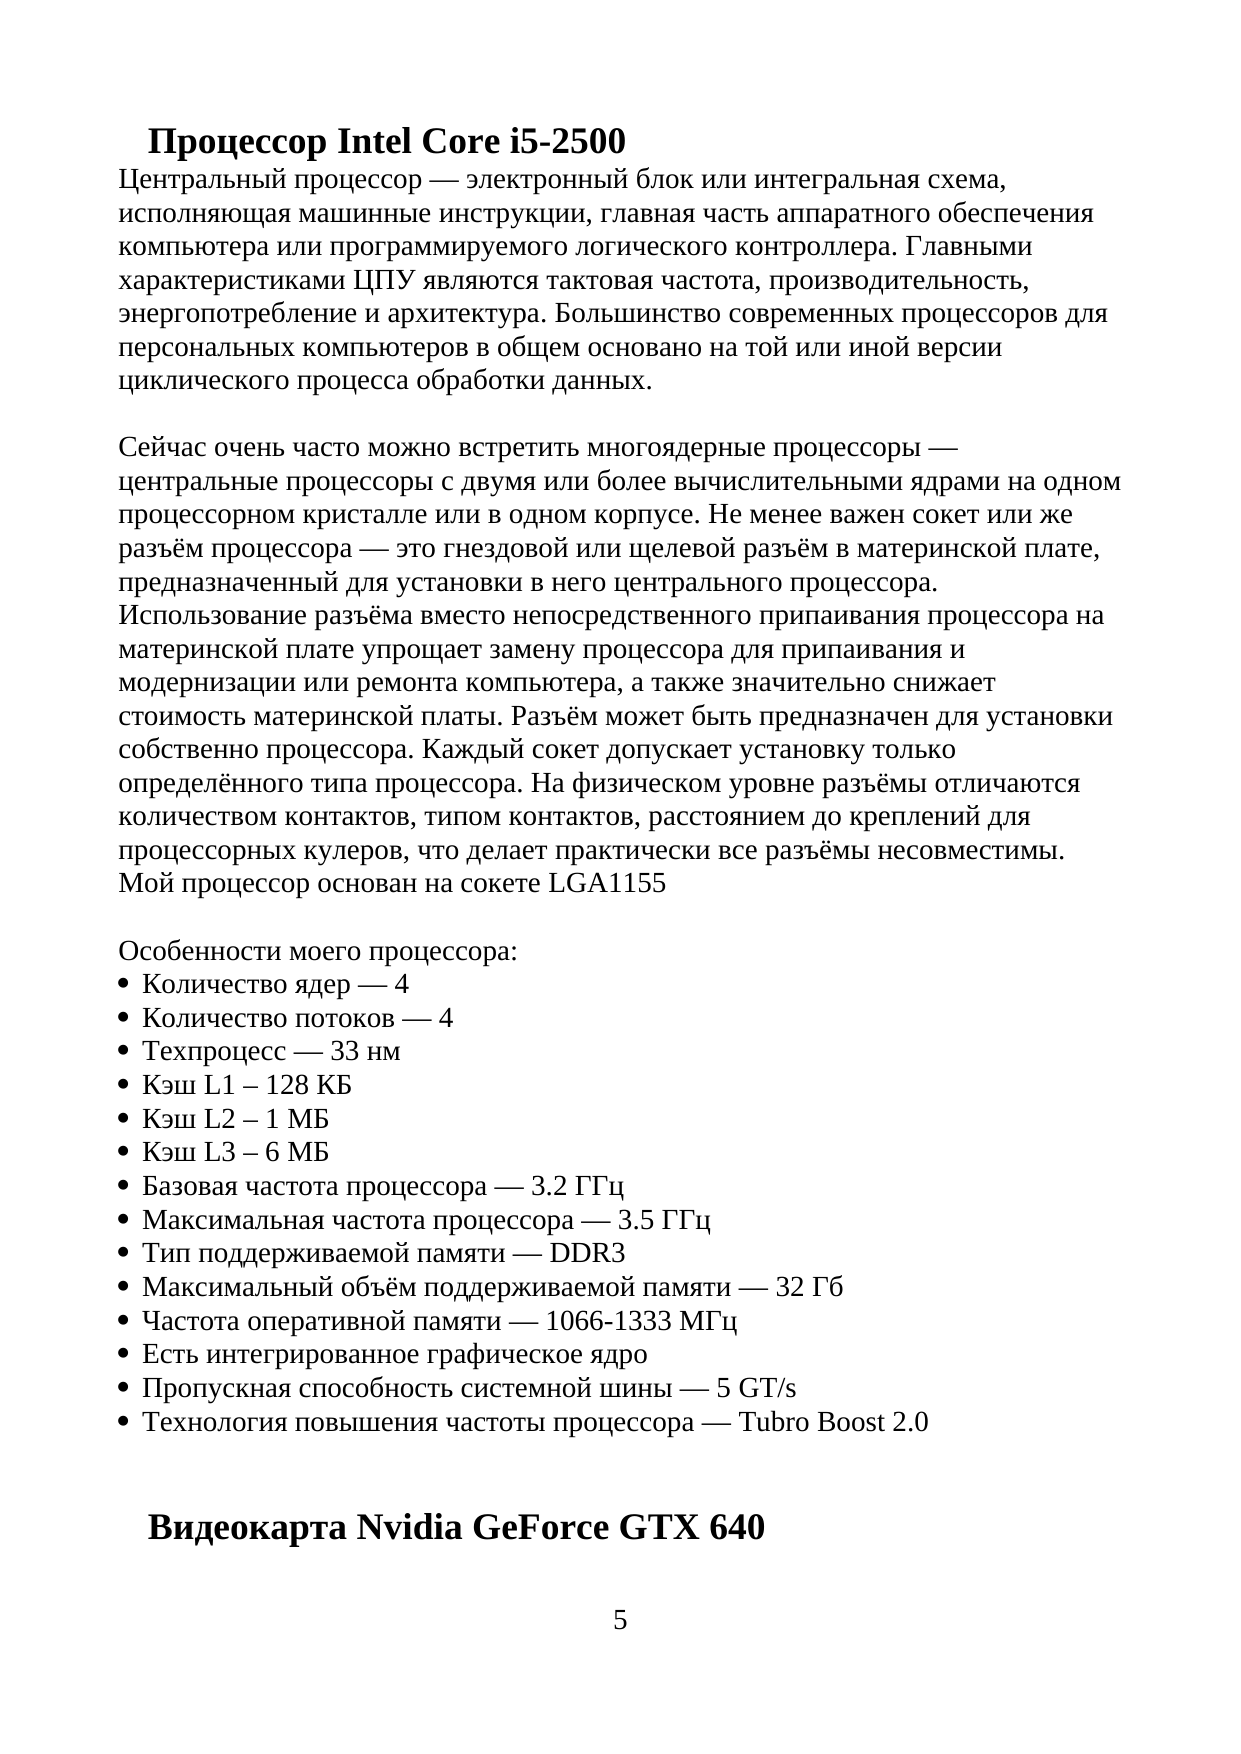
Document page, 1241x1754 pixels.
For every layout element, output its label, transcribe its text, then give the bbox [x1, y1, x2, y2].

list Кэш L2 – 1 МБ [118, 1101, 1122, 1134]
list Кэш L1 – 128 КБ [118, 1067, 1122, 1101]
list Количество ядер — 4 [118, 966, 1122, 1000]
list Частота оперативной памяти — 1066-1333 МГц [118, 1303, 1122, 1336]
list Количество потоков — 4 [118, 1000, 1122, 1033]
list Базовая частота процессора — 3.2 ГГц [118, 1168, 1122, 1202]
list Техпроцесс — 33 нм [118, 1033, 1122, 1067]
list Пропускная способность системной шины — 5 GT/s [118, 1370, 1122, 1404]
text Центральный процессор — электронный блок или интегральная схема, исполняющая машинные инструкции, главная часть аппаратного обеспечения компьютера или программируемого логического контроллера. Главными характеристиками ЦПУ являются тактовая частота, производительность, энергопотребление и архитектура. Большинство современных процессоров для персональных компьютеров в общем основано на той или иной версии циклического процесса обработки данных. [118, 161, 1122, 396]
list Тип поддерживаемой памяти — DDR3 [118, 1235, 1122, 1269]
text Особенности моего процессора: [118, 933, 1122, 966]
list Максимальная частота процессора — 3.5 ГГц [118, 1202, 1122, 1235]
list Есть интегрированное графическое ядро [118, 1336, 1122, 1370]
text Процессор Intel Core i5-2500 [148, 118, 1122, 161]
text Мой процессор основан на сокете LGA1155 [118, 866, 1122, 899]
list Максимальный объём поддерживаемой памяти — 32 Гб [118, 1269, 1122, 1303]
text Видеокарта Nvidia GeForce GTX 640 [148, 1504, 1122, 1547]
list Кэш L3 – 6 МБ [118, 1134, 1122, 1168]
list Технология повышения частоты процессора — Tubro Boost 2.0 [118, 1404, 1122, 1437]
text Сейчас очень часто можно встретить многоядерные процессоры — центральные процессоры с двумя или более вычислительными ядрами на одном процессорном кристалле или в одном корпусе. Не менее важен сокет или же разъём процессора — это гнездовой или щелевой разъём в материнской плате, предназначенный для установки в него центрального процессора. Использование разъёма вместо непосредственного припаивания процессора на материнской плате упрощает замену процессора для припаивания и модернизации или ремонта компьютера, а также значительно снижает стоимость материнской платы. Разъём может быть предназначен для установки собственно процессора. Каждый сокет допускает установку только определённого типа процессора. На физическом уровне разъёмы отличаются количеством контактов, типом контактов, расстоянием до креплений для процессорных кулеров, что делает практически все разъёмы несовместимы. [118, 429, 1122, 866]
